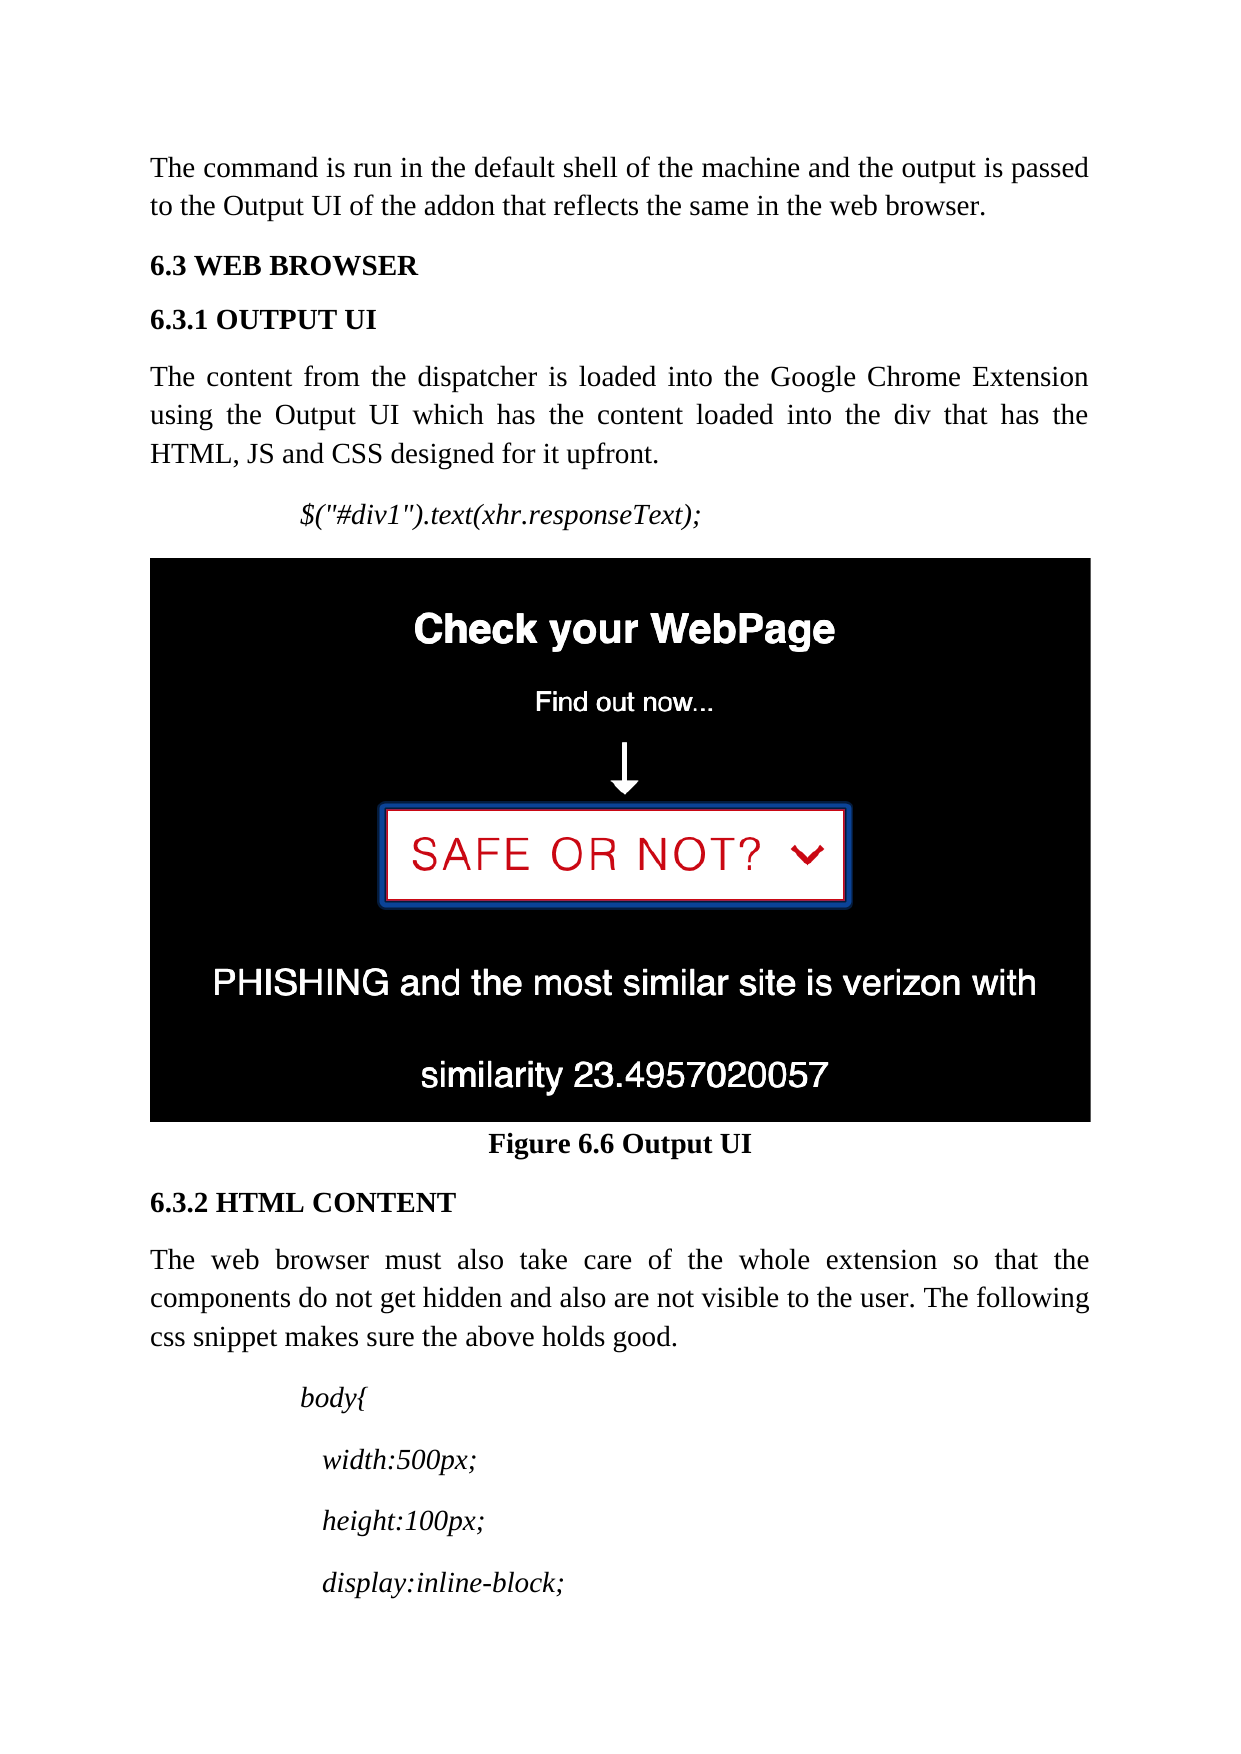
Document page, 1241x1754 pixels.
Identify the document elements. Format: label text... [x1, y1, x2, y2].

subtitle 6.3.2 HTML CONTENT [150, 1186, 1090, 1219]
picture [150, 558, 1091, 1122]
text height:100px; [300, 1503, 1090, 1537]
text $("#div1").text(xhr.responseText); [300, 497, 1090, 531]
subtitle 6.3 WEB BROWSER [150, 248, 1090, 281]
text width:500px; [300, 1442, 1090, 1476]
text Figure 6.6 Output UI [150, 1122, 1090, 1160]
text body{ [300, 1381, 1090, 1414]
text The command is run in the default shell of the machine and the output is passed to the Output UI of the addon that reflects the same in the web browser. [150, 150, 1090, 222]
subtitle 6.3.1 OUTPUT UI [150, 302, 1090, 336]
text The content from the dispatcher is loaded into the Google Chrome Extension using the Output UI which has the content loaded into the div that has the HTML, JS and CSS designed for it upfront. [150, 359, 1090, 469]
text The web browser must also take care of the whole extension so that the components do not get hidden and also are not visible to the user. The following css snippet makes sure the above holds good. [150, 1242, 1090, 1353]
text display:inline-block; [300, 1565, 1090, 1598]
